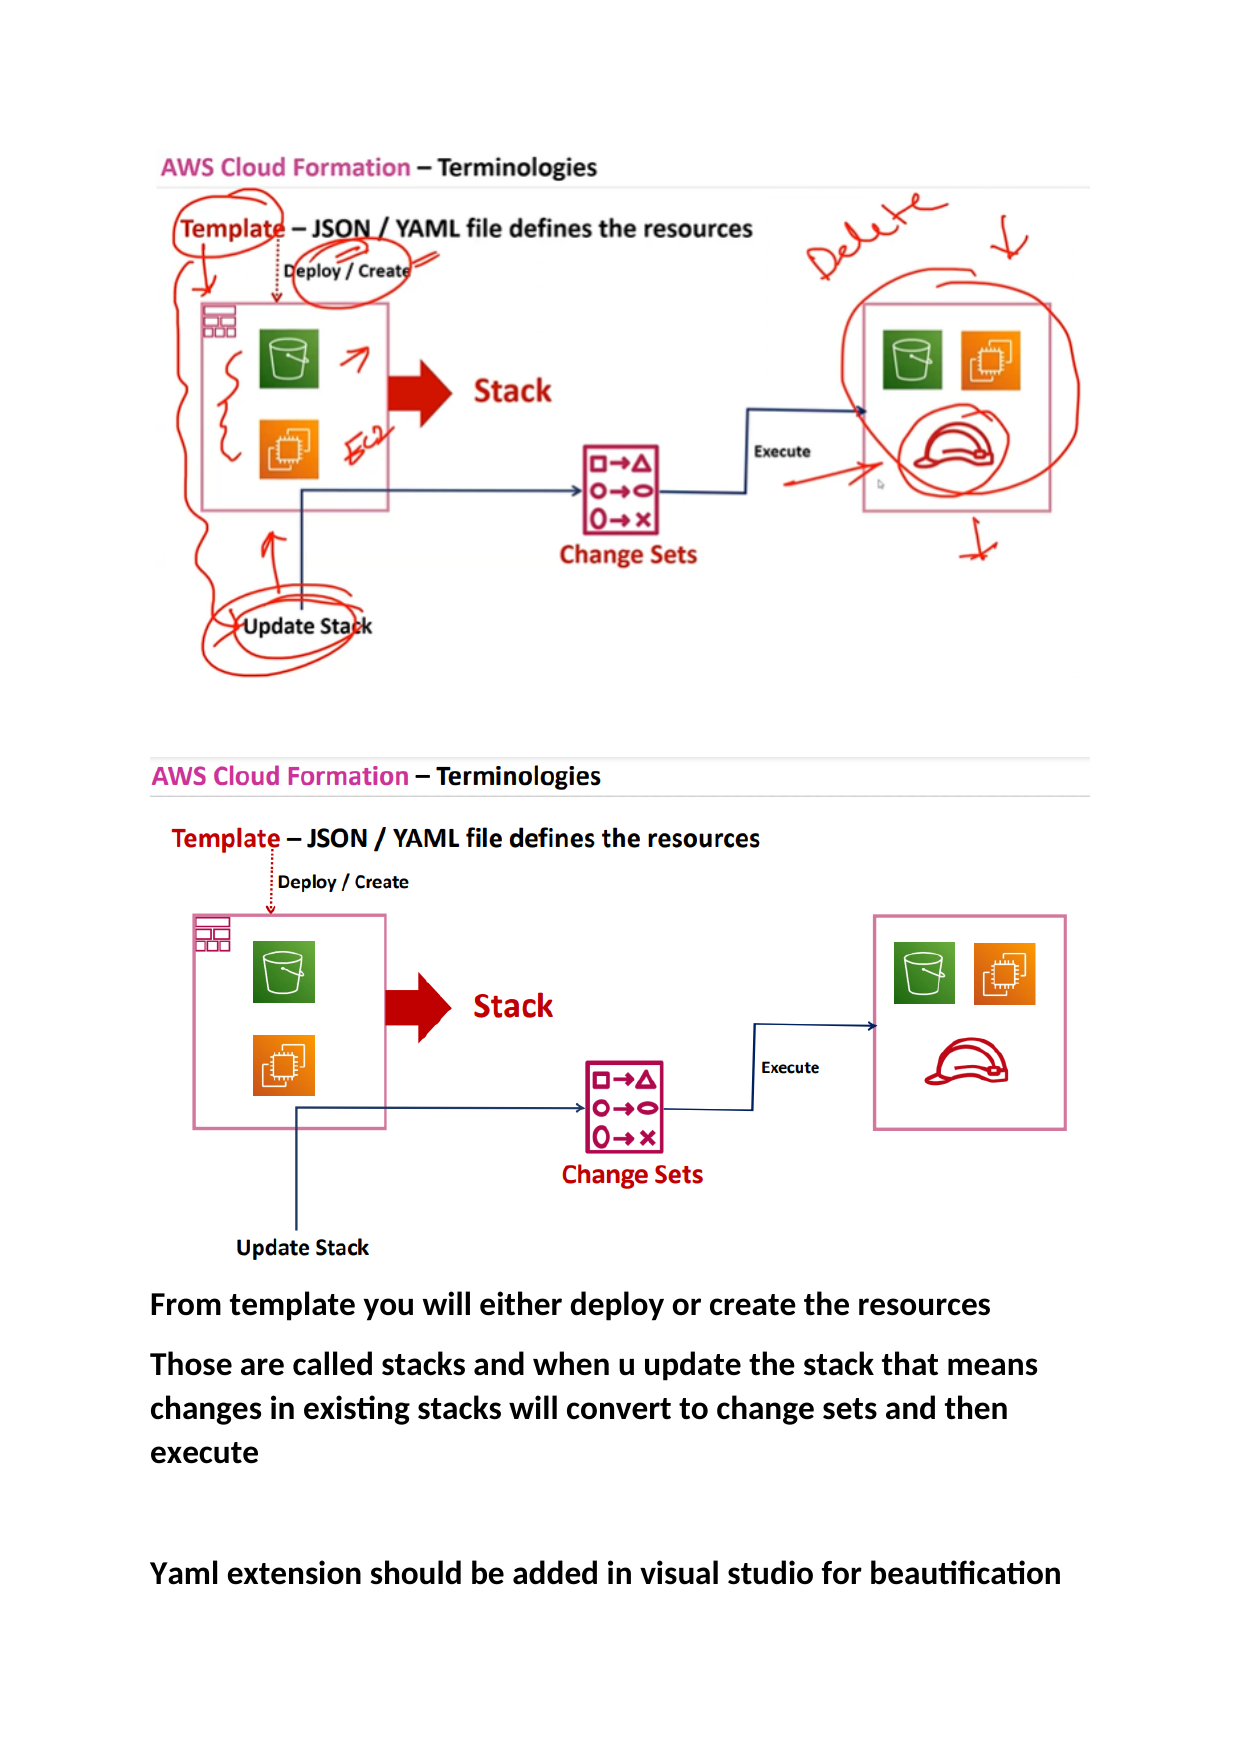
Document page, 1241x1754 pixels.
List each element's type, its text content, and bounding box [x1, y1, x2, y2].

text From template you will either deploy or create the resources [150, 1283, 1090, 1323]
picture [150, 757, 1091, 1264]
text Those are called stacks and when u update the stack that means changes in existing stacks will convert to change sets and then execute [150, 1343, 1090, 1472]
picture [150, 150, 1091, 679]
text Yaml extension should be added in visual studio for beautification [150, 1552, 1090, 1593]
